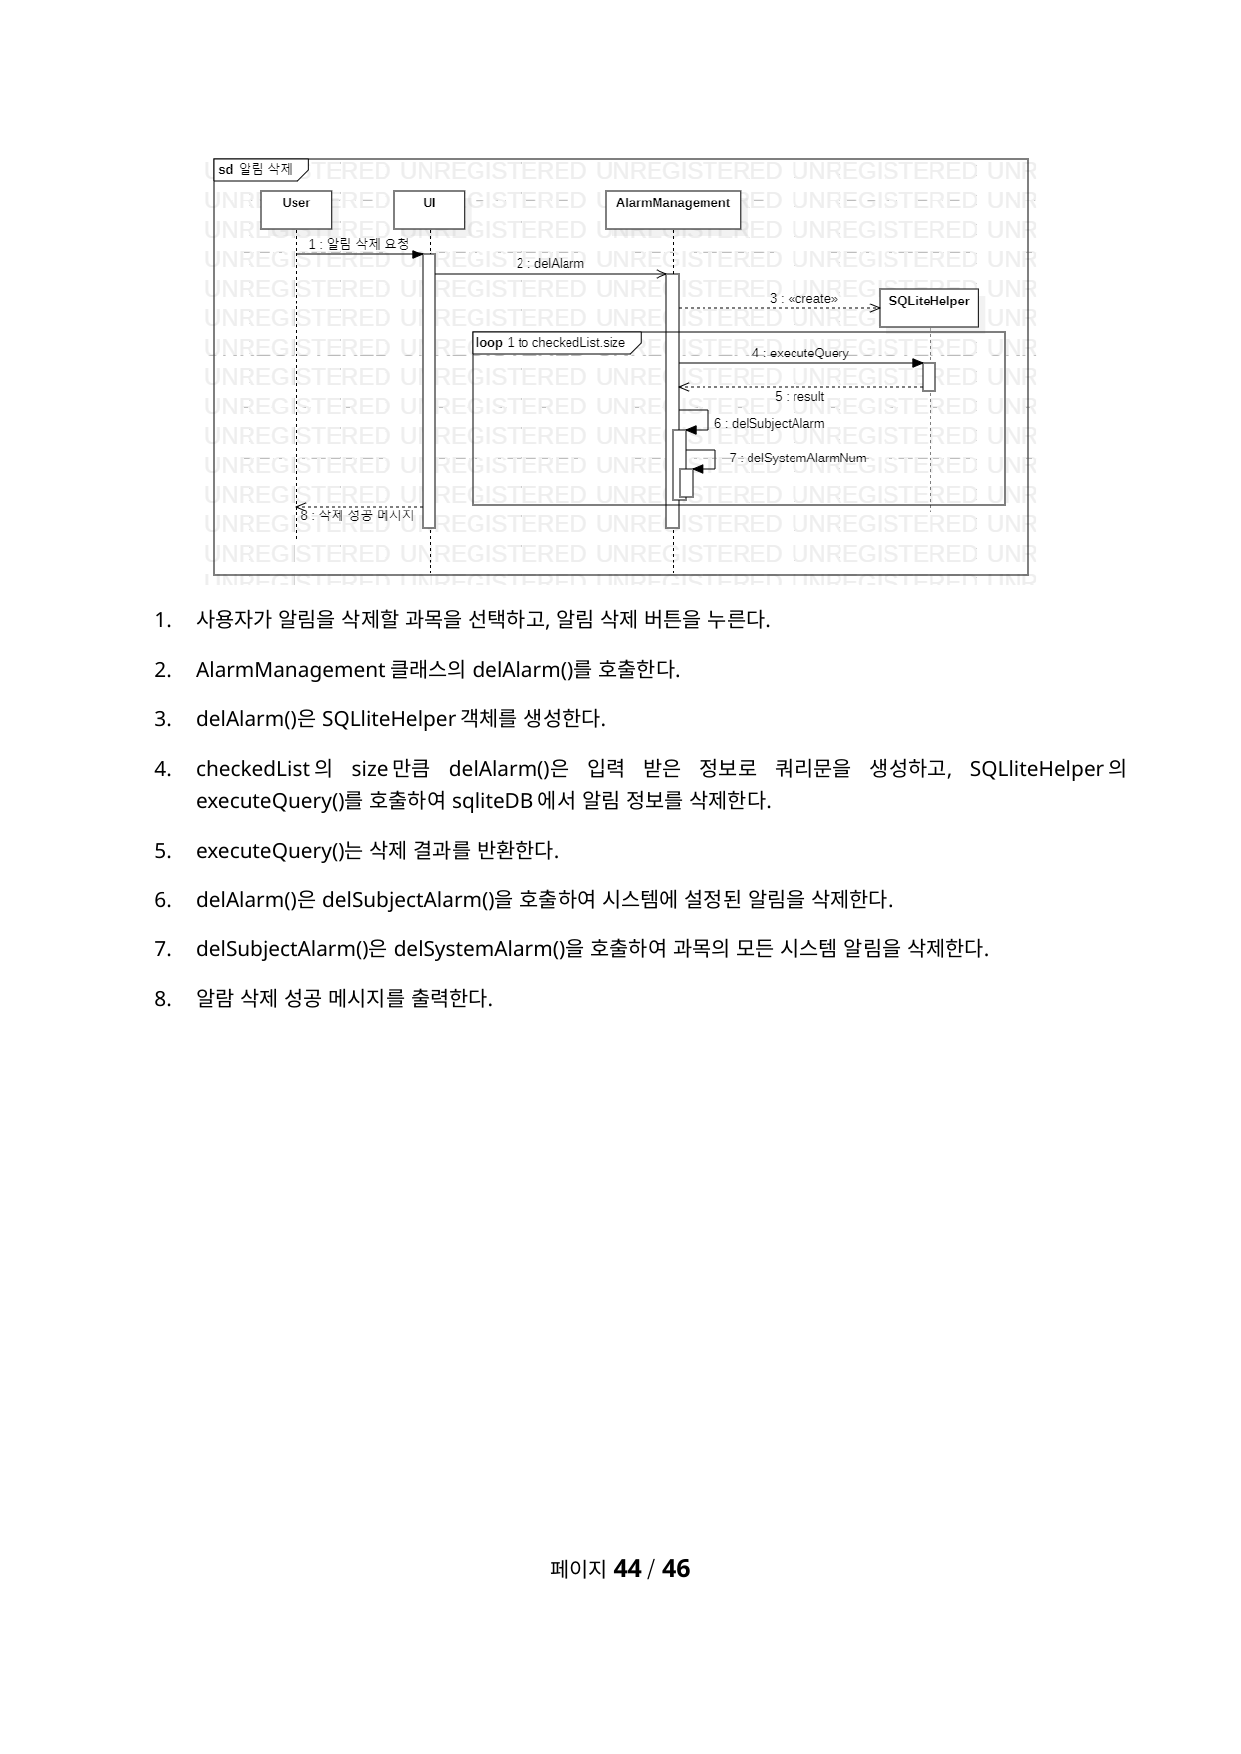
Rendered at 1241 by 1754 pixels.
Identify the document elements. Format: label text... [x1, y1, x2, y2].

list 알람 삭제 성공 메시지를 출력한다. [154, 982, 1128, 1012]
list AlarmManagement클래스의 delAlarm()를 호출한다. [154, 653, 1128, 683]
list delAlarm()은 delSubjectAlarm()을 호출하여 시스템에 설정된 알림을 삭제한다. [154, 883, 1128, 914]
list delAlarm()은 SQLliteHelper객체를 생성한다. [154, 702, 1128, 733]
list 사용자가 알림을 삭제할 과목을 선택하고, 알림 삭제 버튼을 누른다. [154, 604, 1128, 634]
list delSubjectAlarm()은 delSystemAlarm()을 호출하여 과목의 모든 시스템 알림을 삭제한다. [154, 933, 1128, 963]
list checkedList의 size만큼 delAlarm()은 입력 받은 정보로 쿼리문을 생성하고, SQLliteHelper의 executeQuery()를 호출하여 sqliteDB에서 알림 정보를 삭제한다. [154, 752, 1128, 815]
list executeQuery()는 삭제 결과를 반환한다. [154, 834, 1128, 864]
picture [204, 150, 1037, 585]
